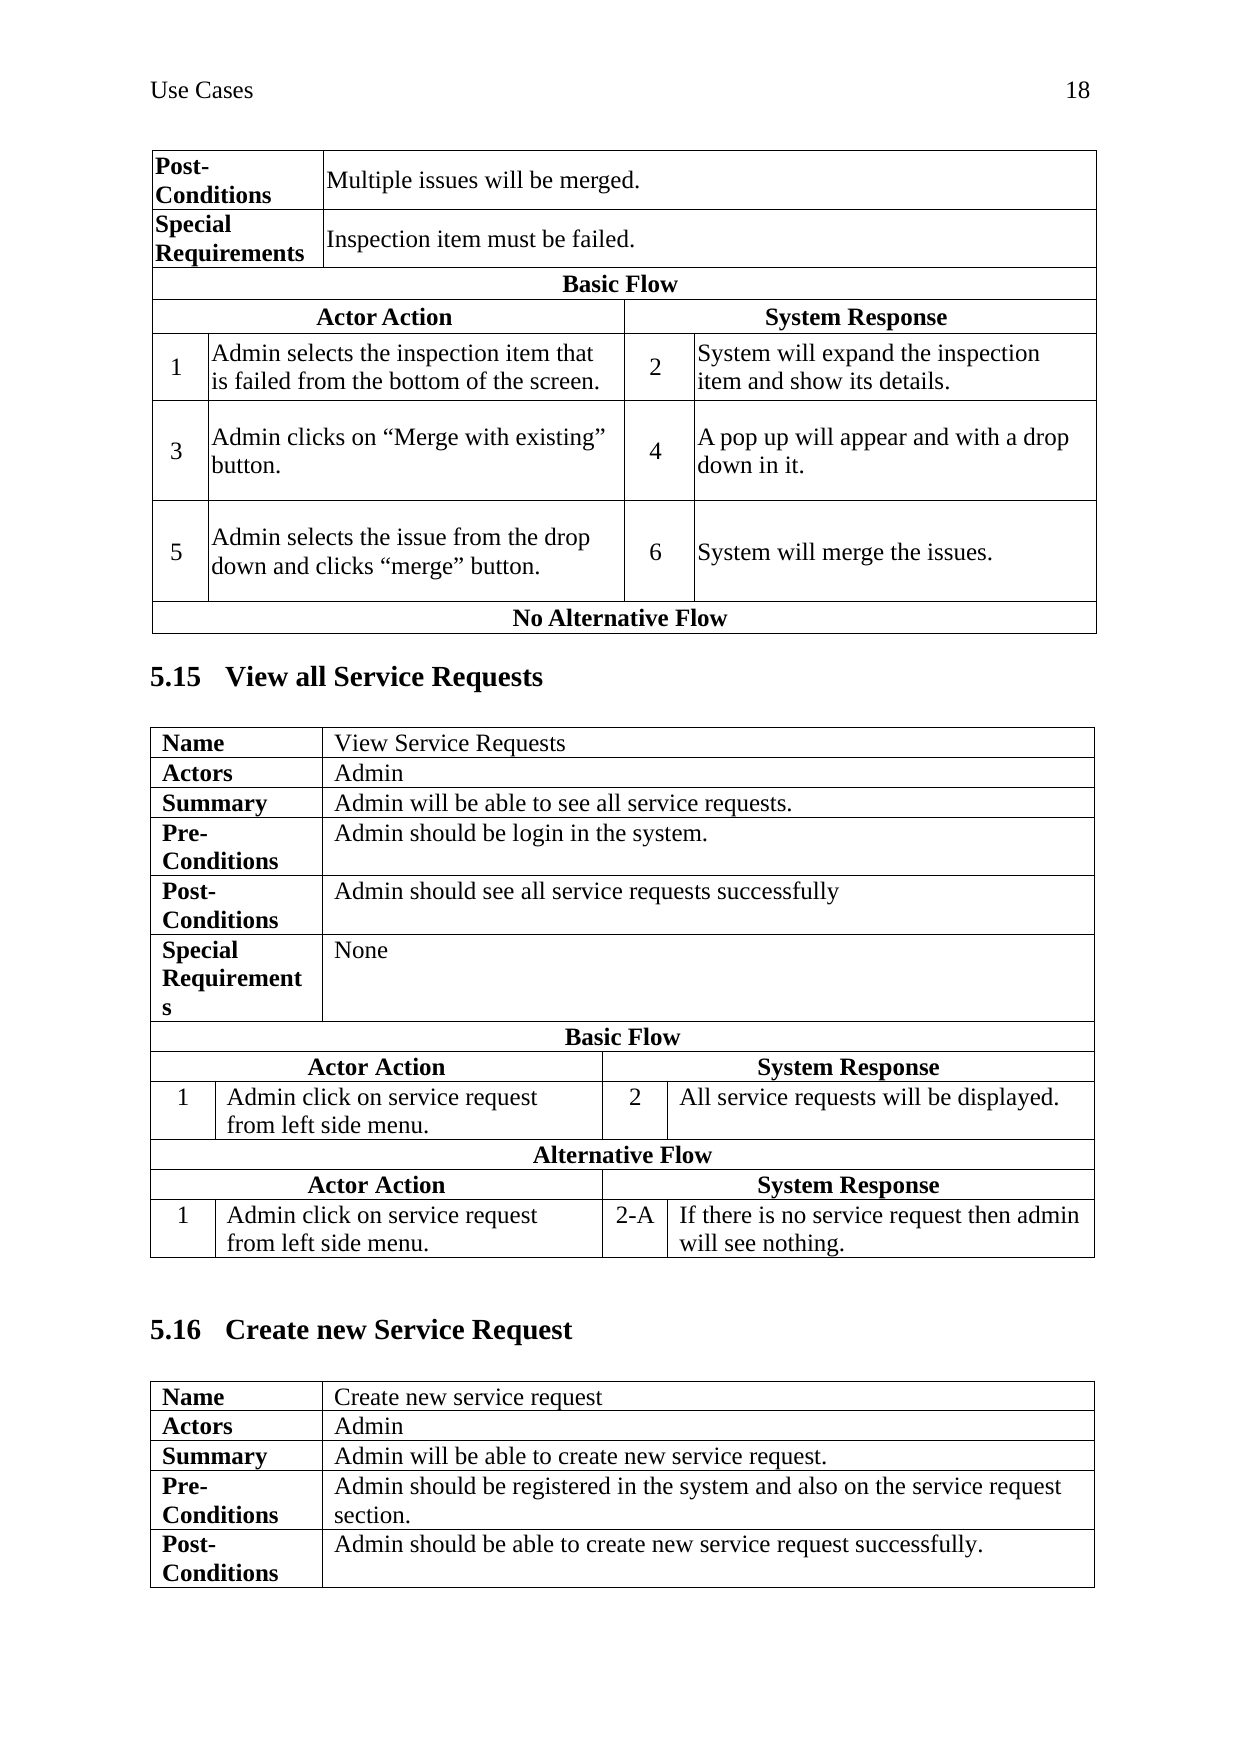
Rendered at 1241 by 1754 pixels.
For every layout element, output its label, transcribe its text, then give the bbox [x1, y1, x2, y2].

table_header View Service Requests [323, 728, 1094, 757]
table_cell Actor Action [153, 300, 624, 332]
table_cell 3 [153, 401, 208, 500]
table_cell A pop up will appear and with a drop down in it. [695, 401, 1096, 500]
table_cell All service requests will be displayed. [668, 1082, 1094, 1139]
table_cell Admin clicks on “Merge with existing” button. [209, 401, 624, 500]
table_cell Admin should see all service requests successfully [323, 876, 1094, 934]
table_cell 2 [625, 334, 694, 399]
table_cell Summary [151, 788, 322, 817]
table_cell Admin will be able to see all service requests. [323, 788, 1094, 817]
table_cell Actor Action [151, 1170, 602, 1199]
table_cell Admin [323, 758, 1094, 787]
table_cell Special Requirements [151, 935, 322, 1021]
table_cell Post-Conditions [151, 1530, 322, 1587]
table_cell None [323, 935, 1094, 1021]
subtitle View all Service Requests [150, 659, 1090, 692]
table_cell Summary [151, 1441, 322, 1470]
table_cell Basic Flow [153, 268, 1096, 299]
table_header Create new service request [323, 1382, 1094, 1410]
table_header Name [151, 1382, 322, 1410]
table_cell 2-A [603, 1200, 667, 1257]
table_cell Admin [323, 1411, 1094, 1440]
table_cell System Response [603, 1052, 1094, 1081]
table_cell No Alternative Flow [153, 602, 1096, 633]
table_cell Actors [151, 1411, 322, 1440]
table_cell System will merge the issues. [695, 501, 1096, 601]
table_cell System will expand the inspection item and show its details. [695, 334, 1096, 399]
table_cell 1 [151, 1082, 215, 1139]
table_cell Admin should be registered in the system and also on the service request section. [323, 1471, 1094, 1528]
table_header Name [151, 728, 322, 757]
table_cell 5 [153, 501, 208, 601]
table_cell Post-Conditions [151, 876, 322, 934]
table_cell System Response [603, 1170, 1094, 1199]
table_cell Basic Flow [151, 1022, 1094, 1051]
table_cell Actors [151, 758, 322, 787]
table_cell Admin selects the issue from the drop down and clicks “merge” button. [209, 501, 624, 601]
table_cell 6 [625, 501, 694, 601]
table_cell 1 [151, 1200, 215, 1257]
table_cell Admin selects the inspection item that is failed from the bottom of the screen. [209, 334, 624, 399]
table_cell Admin click on service request from left side menu. [216, 1200, 602, 1257]
table_cell 1 [153, 334, 208, 399]
table_cell Admin should be login in the system. [323, 818, 1094, 875]
table_cell Pre-Conditions [151, 818, 322, 875]
table_cell Special Requirements [153, 210, 323, 267]
table_cell If there is no service request then admin will see nothing. [668, 1200, 1094, 1257]
table_cell Multiple issues will be merged. [324, 151, 1096, 208]
subtitle Create new Service Request [150, 1312, 1090, 1346]
table_cell Admin should be able to create new service request successfully. [323, 1530, 1094, 1587]
table_cell Post-Conditions [153, 151, 323, 208]
table_cell Pre-Conditions [151, 1471, 322, 1528]
table_cell 2 [603, 1082, 667, 1139]
table_cell Admin will be able to create new service request. [323, 1441, 1094, 1470]
table_cell System Response [625, 300, 1096, 332]
table_cell 4 [625, 401, 694, 500]
table_cell Actor Action [151, 1052, 602, 1081]
table_cell Alternative Flow [151, 1140, 1094, 1169]
table_cell Inspection item must be failed. [324, 210, 1096, 267]
table_cell Admin click on service request from left side menu. [216, 1082, 602, 1139]
